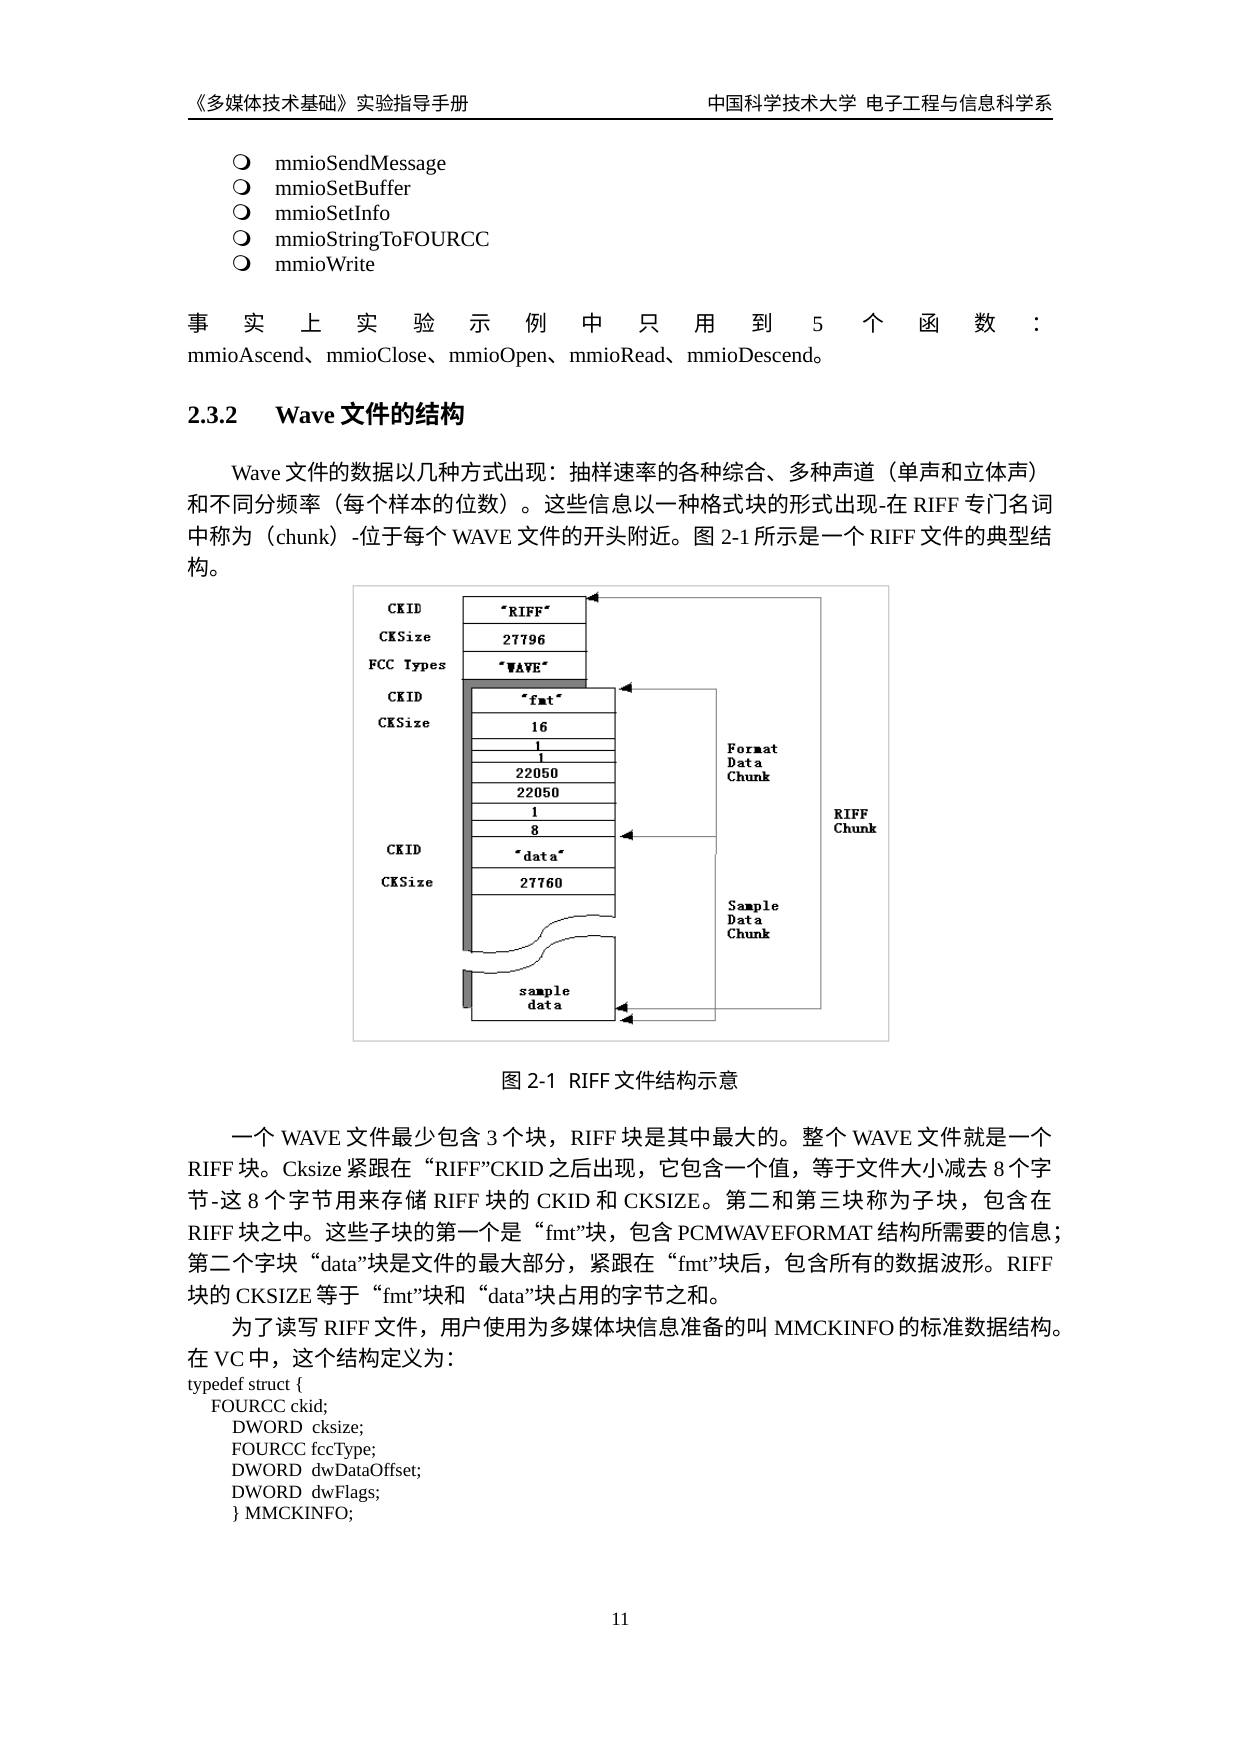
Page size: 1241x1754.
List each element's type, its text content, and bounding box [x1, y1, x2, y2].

text 图 2-1 RIFF文件结构示意 [187, 1064, 1053, 1094]
text FOURCC ckid; [187, 1394, 1053, 1416]
text DWORD dwFlags; [187, 1481, 1053, 1502]
text DWORD dwDataOffset; [187, 1459, 1053, 1481]
text 一个WAVE文件最少包含3个块，RIFF块是其中最大的。整个WAVE文件就是一个RIFF块。Cksize紧跟在“RIFF”CKID之后出现，它包含一个值，等于文件大小减去8个字节-这8个字节用来存储RIFF块的CKID和CKSIZE。第二和第三块称为子块，包含在RIFF块之中。这些子块的第一个是“fmt”块，包含PCMWAVEFORMAT结构所需要的信息；第二个字块“data”块是文件的最大部分，紧跟在“fmt”块后，包含所有的数据波形。RIFF块的CKSIZE等于“fmt”块和“data”块占用的字节之和。 [187, 1119, 1053, 1309]
subtitle Wave文件的结构 [187, 394, 1053, 430]
text FOURCC fccType; [187, 1438, 1053, 1459]
text } MMCKINFO; [187, 1502, 1053, 1524]
text 为了读写RIFF文件，用户使用为多媒体块信息准备的叫MMCKINFO的标准数据结构。在VC中，这个结构定义为： [187, 1309, 1053, 1373]
list mmioSetInfo [231, 200, 1053, 226]
text DWORD cksize; [187, 1416, 1053, 1438]
text 事实上实验示例中只用到5个函数：mmioAscend、mmioClose、mmioOpen、mmioRead、mmioDescend。 [187, 306, 1053, 369]
text typedef struct { [187, 1373, 1053, 1394]
list mmioSetBuffer [231, 175, 1053, 200]
list mmioSendMessage [231, 150, 1053, 175]
text Wave文件的数据以几种方式出现：抽样速率的各种综合、多种声道（单声和立体声）和不同分频率（每个样本的位数）。这些信息以一种格式块的形式出现-在RIFF专门名词中称为（chunk）-位于每个WAVE文件的开头附近。图 2-1所示是一个RIFF文件的典型结构。 [187, 455, 1053, 582]
picture [342, 582, 899, 1047]
list mmioStringToFOURCC [231, 226, 1053, 251]
list mmioWrite [231, 251, 1053, 276]
